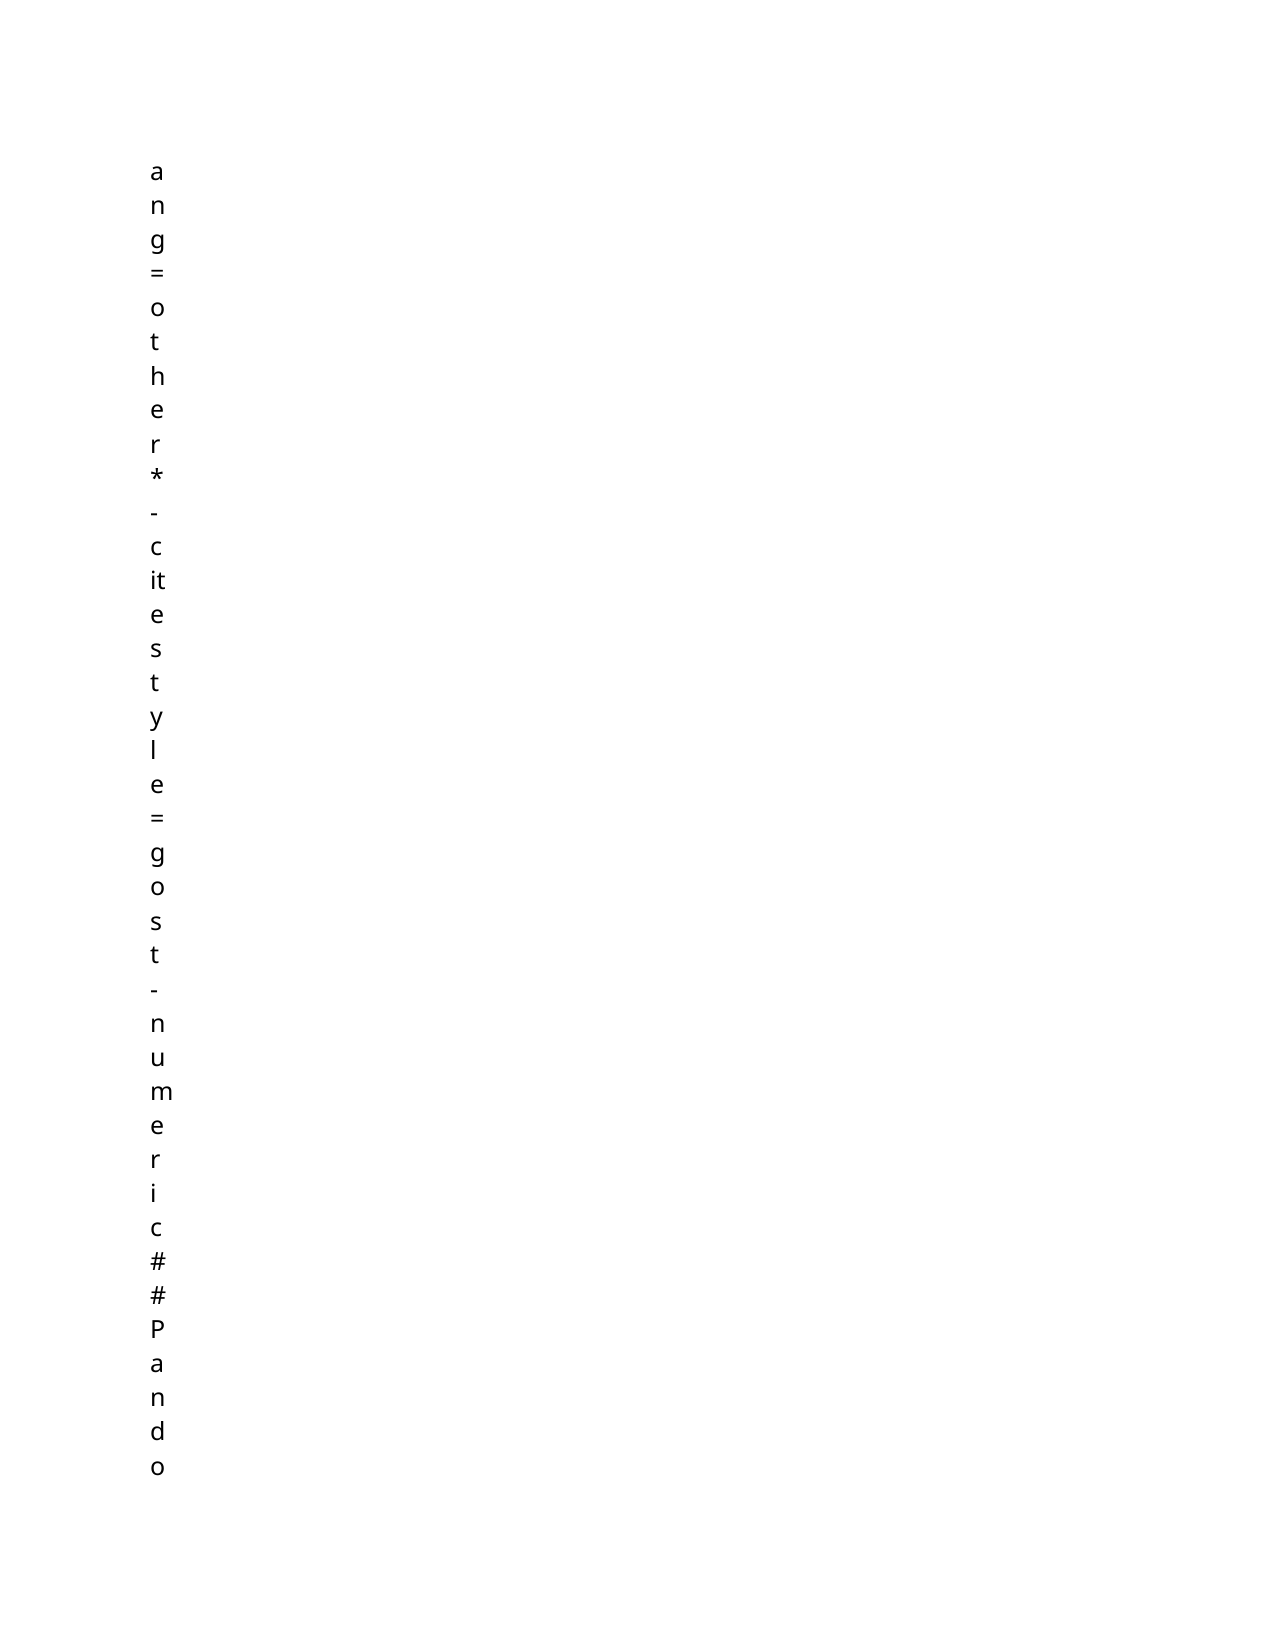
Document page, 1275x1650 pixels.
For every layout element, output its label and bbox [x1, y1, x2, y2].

table_cell [139, 150, 178, 1482]
